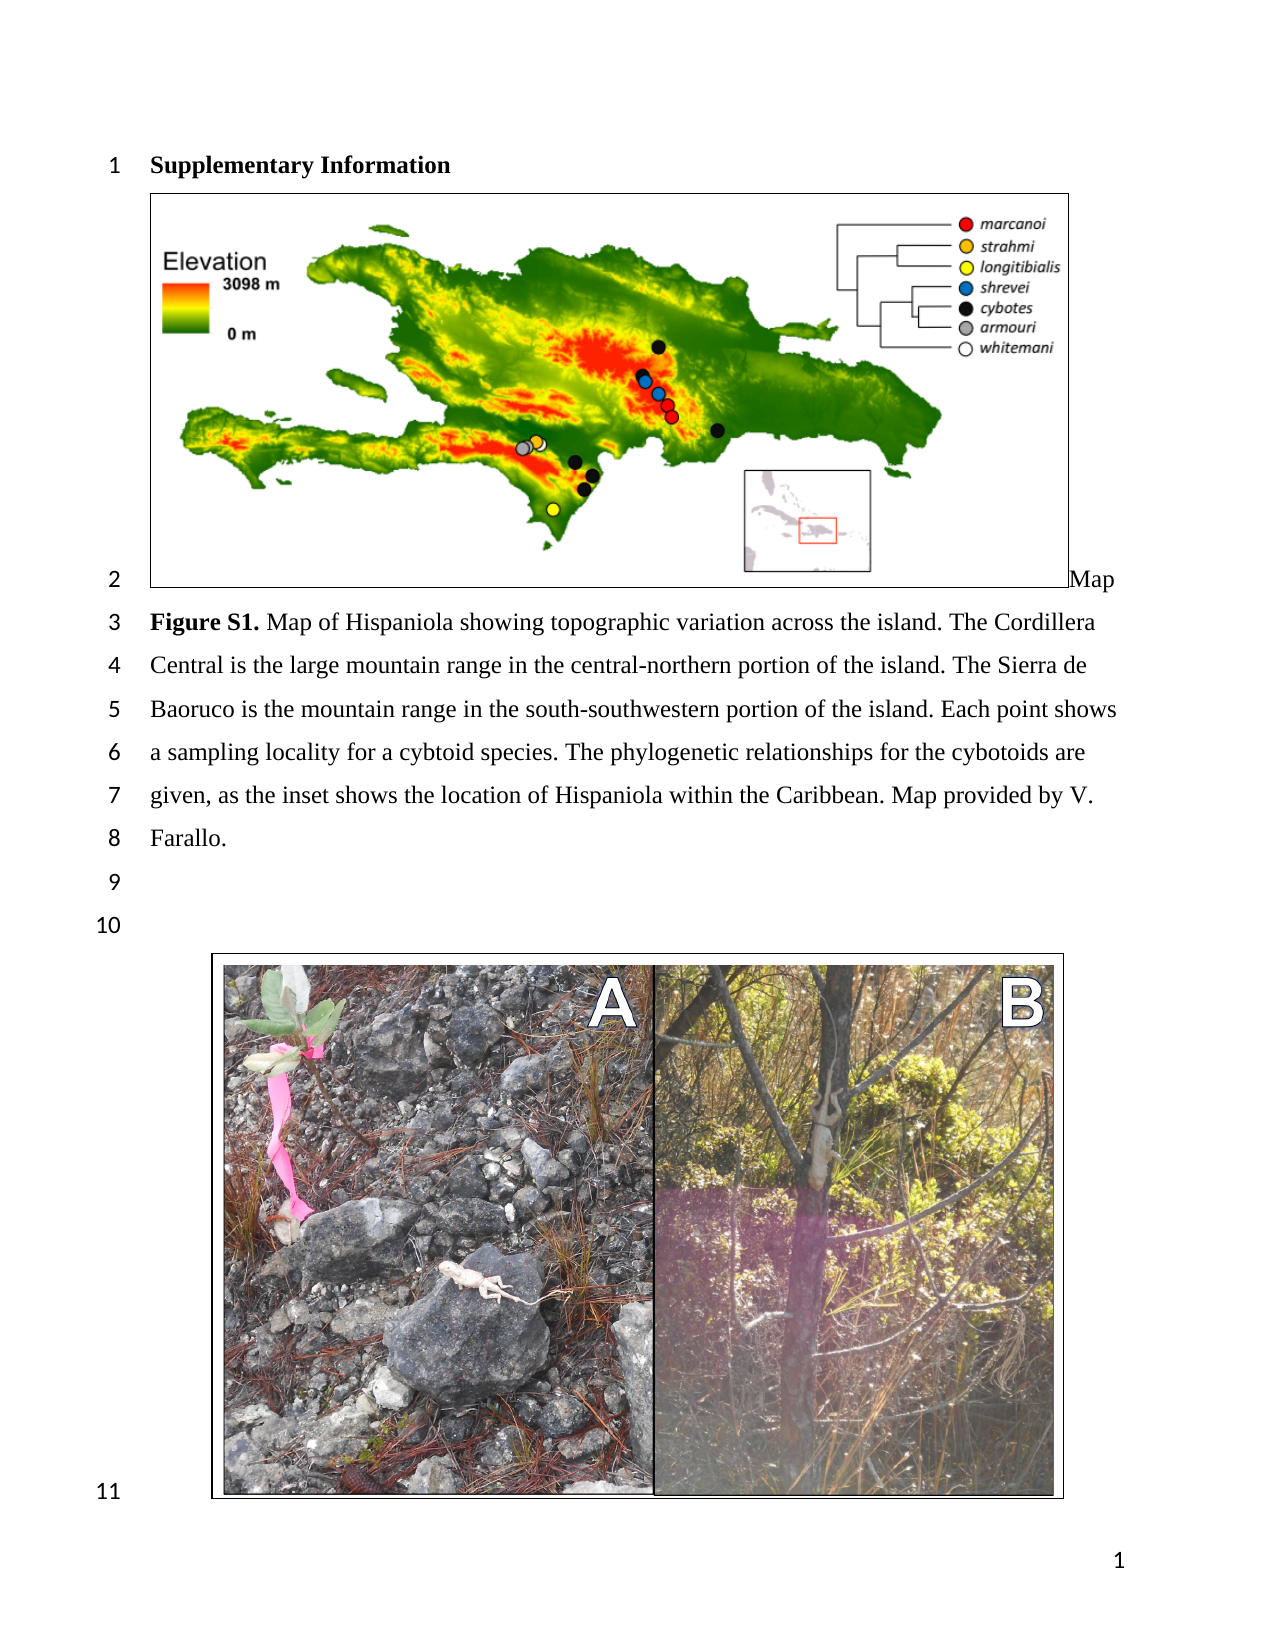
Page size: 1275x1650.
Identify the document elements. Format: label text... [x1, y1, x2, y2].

text Supplementary Information Map Figure S1. Map of Hispaniola showing topographic variation across the island. The Cordillera Central is the large mountain range in the central-northern portion of the island. The Sierra de Baoruco is the mountain range in the south-southwestern portion of the island. Each point shows a sampling locality for a cybtoid species. The phylogenetic relationships for the cybotoids are given, as the inset shows the location of Hispaniola within the Caribbean. Map provided by V. Farallo. [150, 150, 1125, 852]
